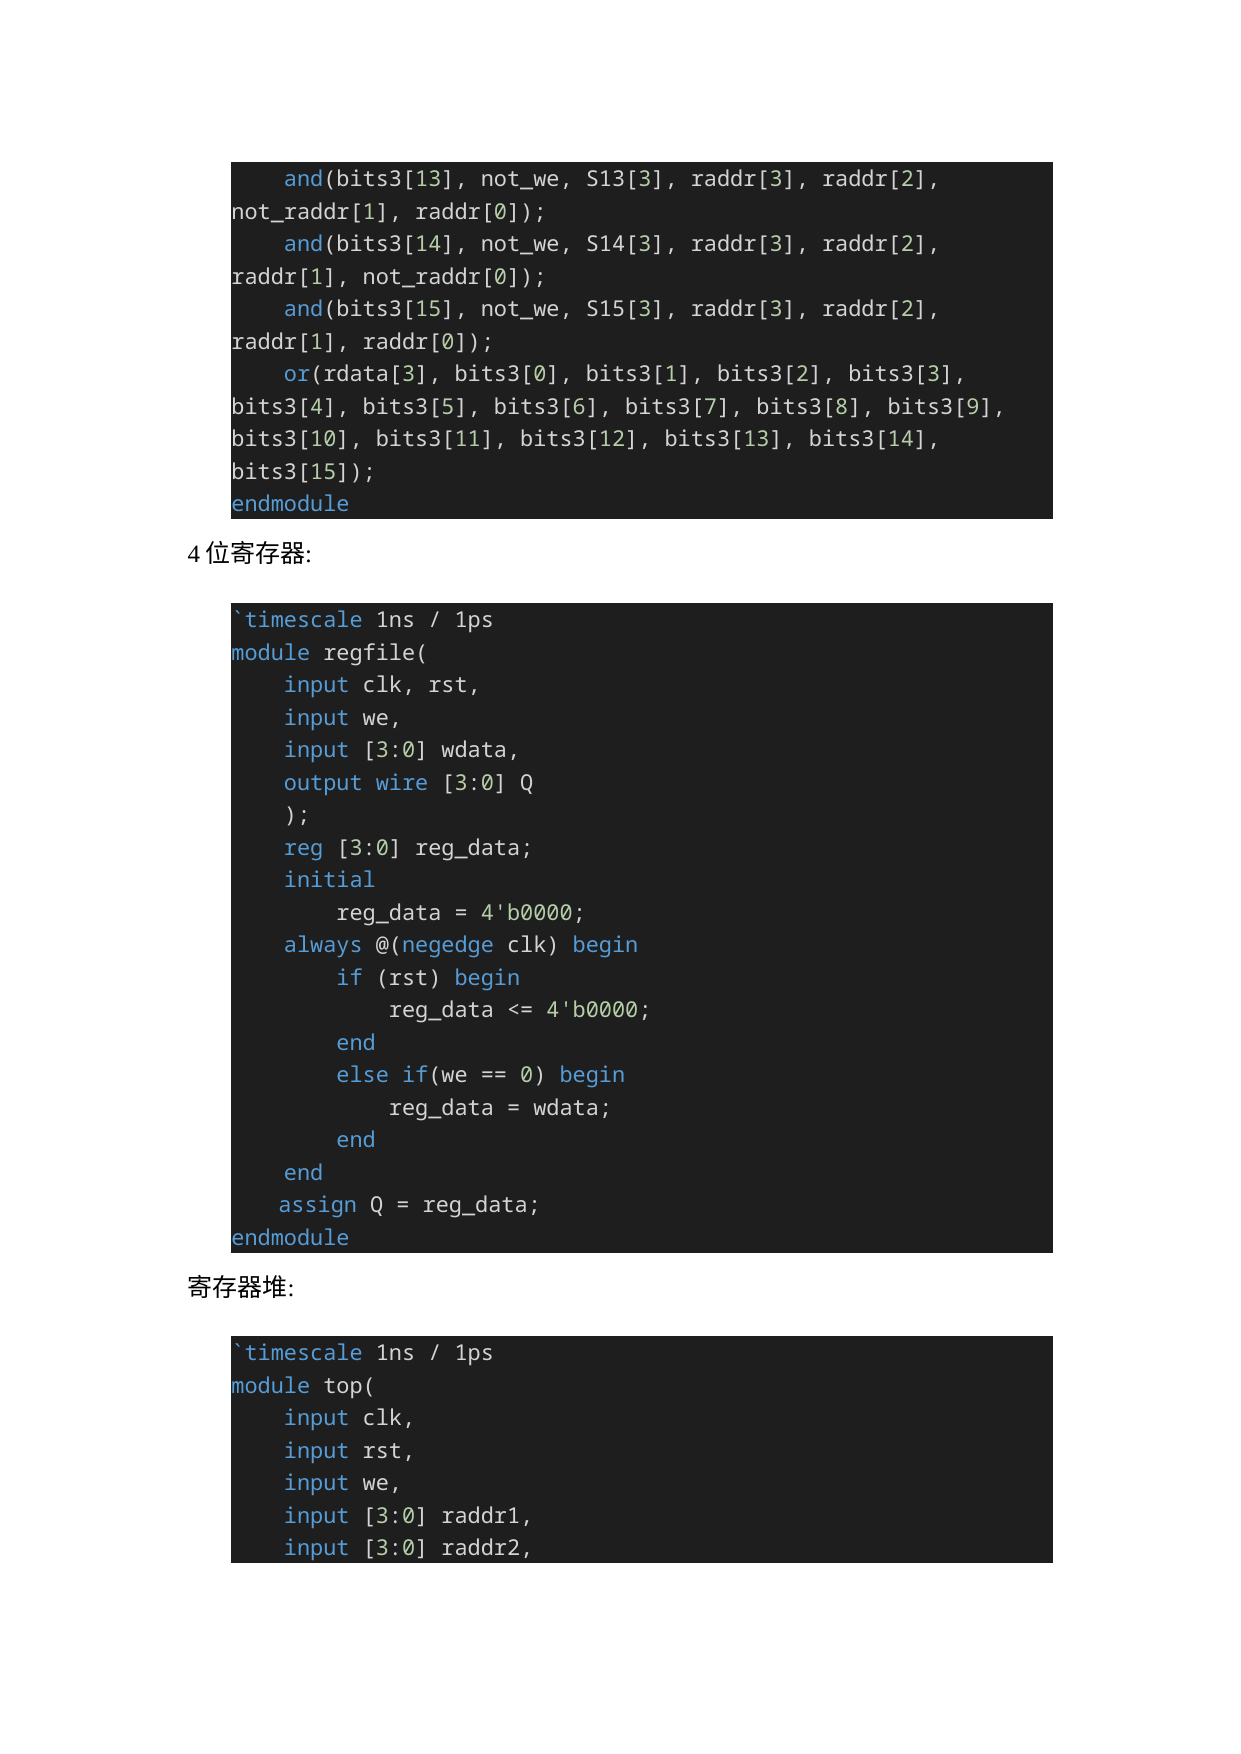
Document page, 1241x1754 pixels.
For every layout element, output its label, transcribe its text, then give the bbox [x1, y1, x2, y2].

text 4位寄存器: [187, 519, 1053, 584]
text `timescale 1ns / 1ps [231, 603, 1053, 635]
text module top( [231, 1368, 1053, 1401]
text assign Q = reg_data; [231, 1188, 1053, 1220]
text input [3:0] raddr2, [231, 1531, 1053, 1563]
text input we, [231, 700, 1053, 733]
text 寄存器堆: [187, 1253, 1053, 1318]
text reg_data = wdata; [231, 1090, 1053, 1123]
text ); [231, 798, 1053, 830]
text or(rdata[3], bits3[0], bits3[1], bits3[2], bits3[3], bits3[4], bits3[5], bits3[6], bits3[7], bits3[8], bits3[9], bits3[10], bits3[11], bits3[12], bits3[13], bits3[14], bits3[15]); [231, 357, 1053, 487]
text and(bits3[15], not_we, S15[3], raddr[3], raddr[2], raddr[1], raddr[0]); [231, 292, 1053, 357]
text input [3:0] raddr1, [231, 1498, 1053, 1531]
text else if(we == 0) begin [231, 1058, 1053, 1090]
text output wire [3:0] Q [231, 765, 1053, 798]
text input [3:0] wdata, [231, 733, 1053, 765]
text end [231, 1025, 1053, 1058]
text if (rst) begin [231, 960, 1053, 993]
text reg_data <= 4'b0000; [231, 993, 1053, 1025]
text initial [231, 863, 1053, 895]
text reg_data = 4'b0000; [231, 895, 1053, 928]
text endmodule [231, 487, 1053, 519]
text end [231, 1155, 1053, 1188]
text always @(negedge clk) begin [231, 928, 1053, 960]
text module regfile( [231, 635, 1053, 668]
text endmodule [231, 1220, 1053, 1253]
text and(bits3[14], not_we, S14[3], raddr[3], raddr[2], raddr[1], not_raddr[0]); [231, 227, 1053, 292]
text reg [3:0] reg_data; [231, 830, 1053, 863]
text and(bits3[13], not_we, S13[3], raddr[3], raddr[2], not_raddr[1], raddr[0]); [231, 162, 1053, 227]
text input clk, [231, 1401, 1053, 1433]
text end [231, 1123, 1053, 1155]
text input clk, rst, [231, 668, 1053, 700]
text `timescale 1ns / 1ps [231, 1336, 1053, 1368]
text input we, [231, 1466, 1053, 1498]
text input rst, [231, 1433, 1053, 1466]
